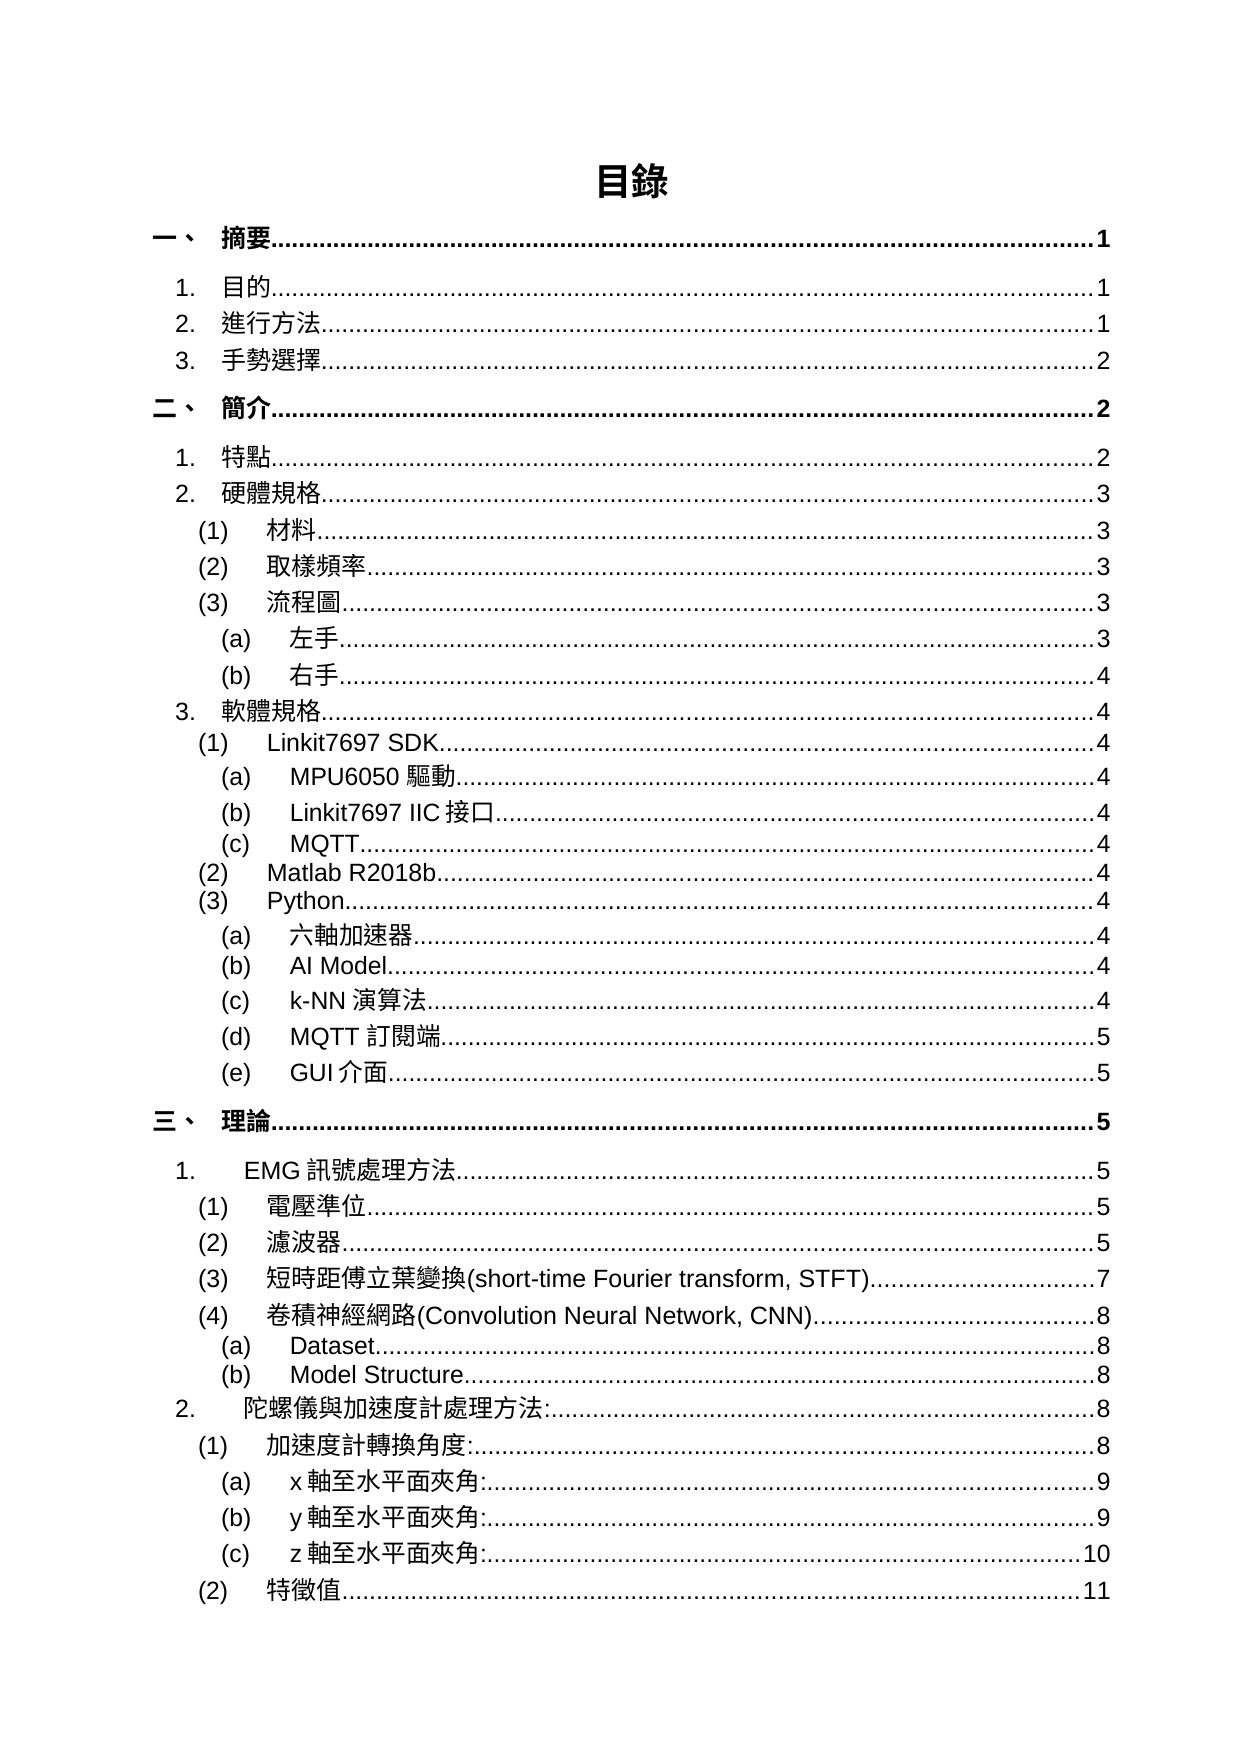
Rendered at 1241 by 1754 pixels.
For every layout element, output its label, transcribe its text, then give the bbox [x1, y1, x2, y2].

text (c) k-NN 演算法 4 [221, 980, 1111, 1016]
text 1. 特點 2 [175, 438, 1111, 474]
text (4) 卷積神經網路(Convolution Neural Network, CNN) 8 [198, 1295, 1111, 1331]
text (a) 左手 3 [221, 619, 1111, 655]
text (a) 六軸加速器 4 [221, 915, 1111, 951]
text (1) 電壓準位 5 [198, 1186, 1111, 1223]
text (3) Python 4 [198, 886, 1111, 915]
text 3. 軟體規格 4 [175, 691, 1111, 728]
text (a) Dataset 8 [221, 1331, 1111, 1360]
text (2) 特徵值 11 [198, 1570, 1111, 1606]
text 1. 目的 1 [175, 268, 1111, 304]
text (b) AI Model 4 [221, 951, 1111, 980]
text (a) MPU6050 驅動 4 [221, 756, 1111, 793]
text (2) 濾波器 5 [198, 1223, 1111, 1259]
text (b) Model Structure 8 [221, 1360, 1111, 1389]
text 目錄 [152, 152, 1111, 206]
text (2) 取樣頻率 3 [198, 546, 1111, 583]
text (b) Linkit7697 IIC接口 4 [221, 793, 1111, 829]
text (3) 短時距傅立葉變換(short-time Fourier transform, STFT) 7 [198, 1259, 1111, 1295]
text 2. 進行方法 1 [175, 304, 1111, 340]
text (e) GUI介面 5 [221, 1053, 1111, 1089]
text (c) z軸至水平面夾角: 10 [221, 1534, 1111, 1570]
text 三、 理論 5 [152, 1101, 1111, 1138]
text 2. 硬體規格 3 [175, 474, 1111, 510]
text (d) MQTT 訂閱端 5 [221, 1016, 1111, 1053]
text (1) 材料 3 [198, 510, 1111, 546]
text (c) MQTT 4 [221, 829, 1111, 858]
text (a) x軸至水平面夾角: 9 [221, 1461, 1111, 1498]
text 3. 手勢選擇 2 [175, 340, 1111, 376]
text (2) Matlab R2018b 4 [198, 858, 1111, 886]
text (b) y軸至水平面夾角: 9 [221, 1498, 1111, 1534]
text (1) Linkit7697 SDK 4 [198, 728, 1111, 756]
text (1) 加速度計轉換角度: 8 [198, 1425, 1111, 1461]
text 2. 陀螺儀與加速度計處理方法: 8 [175, 1389, 1111, 1425]
text 二、 簡介 2 [152, 389, 1111, 425]
text 一、 摘要 1 [152, 219, 1111, 255]
text 1. EMG訊號處理方法 5 [175, 1150, 1111, 1186]
text (3) 流程圖 3 [198, 583, 1111, 619]
text (b) 右手 4 [221, 655, 1111, 691]
